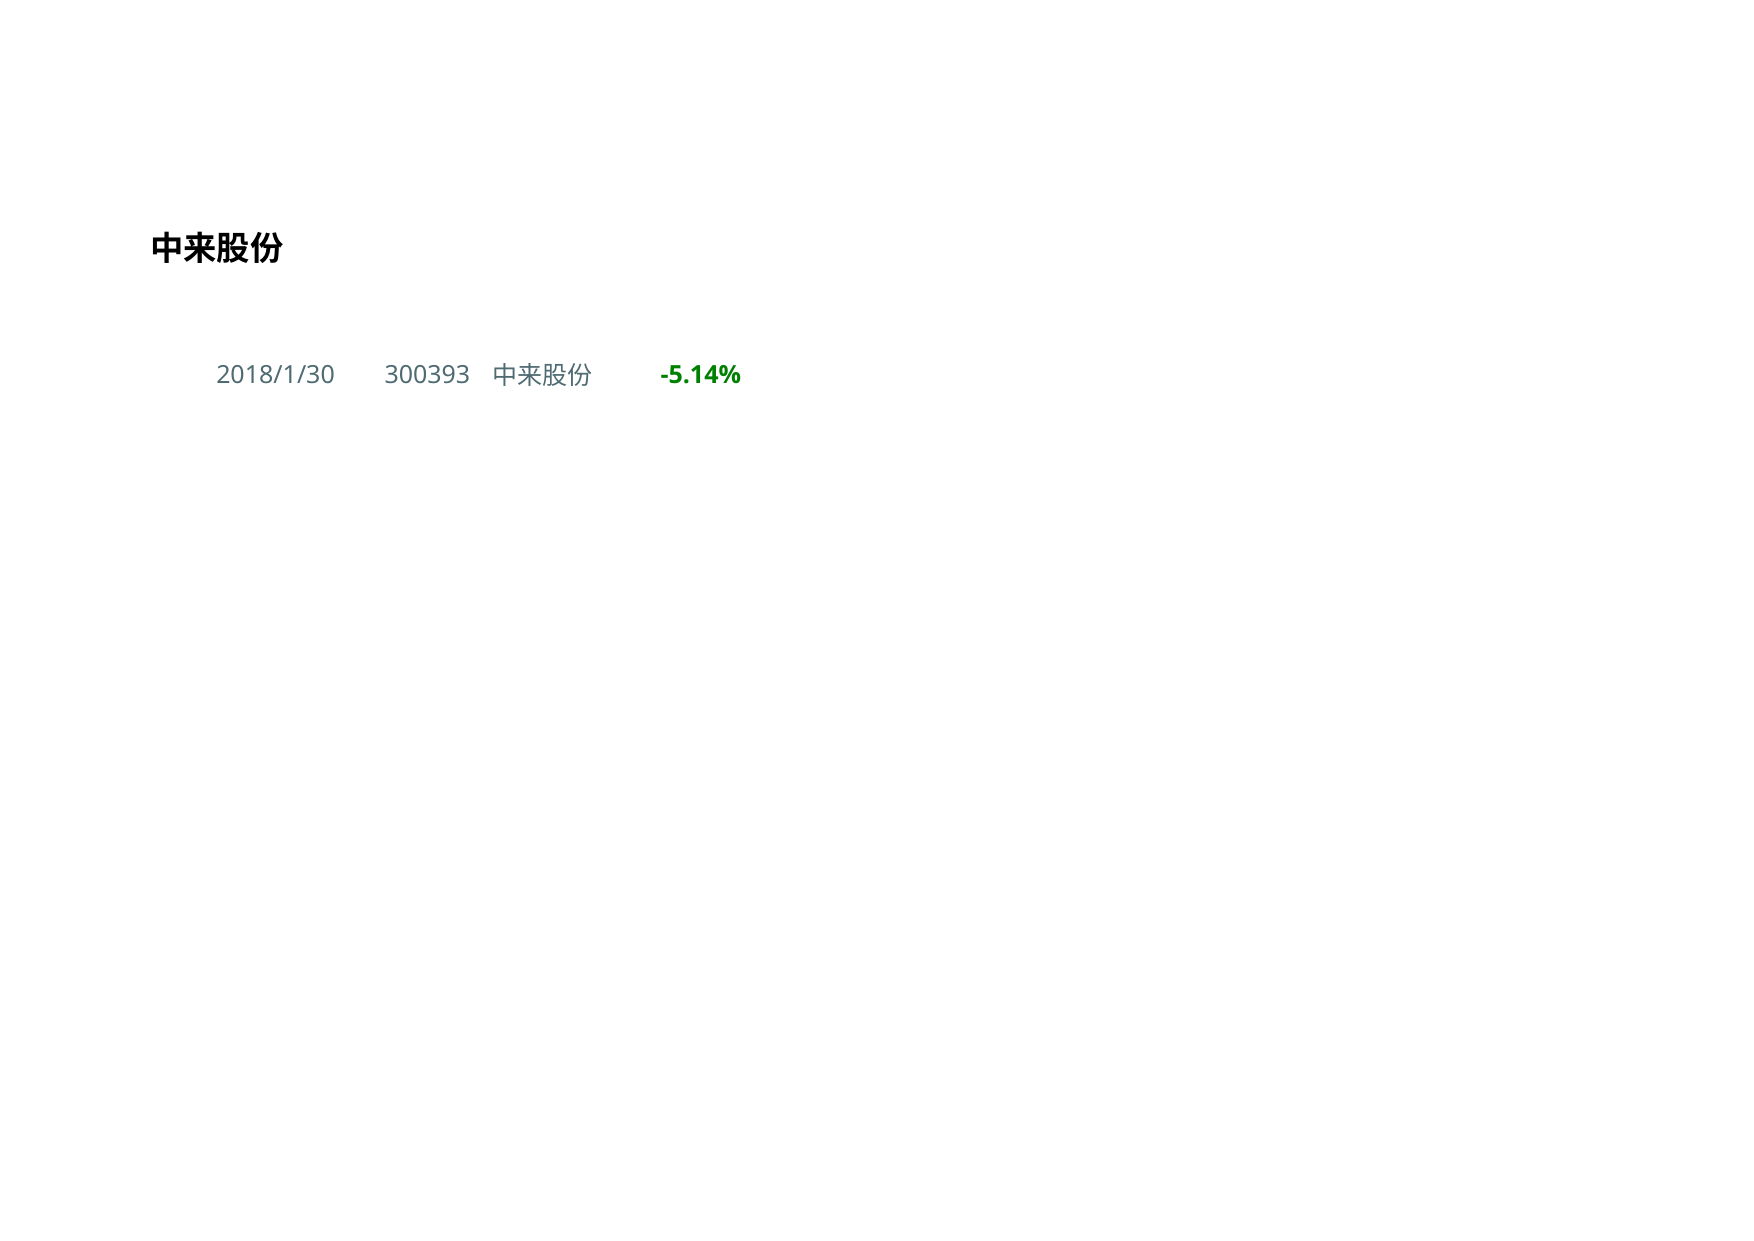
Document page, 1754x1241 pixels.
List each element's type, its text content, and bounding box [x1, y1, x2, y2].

table_header 300393 [346, 352, 481, 396]
subtitle 中来股份 [150, 201, 1604, 289]
table_header 中来股份 [481, 352, 617, 396]
table_header 2018/1/30 [150, 352, 346, 396]
table_header -5.14% [617, 352, 752, 396]
